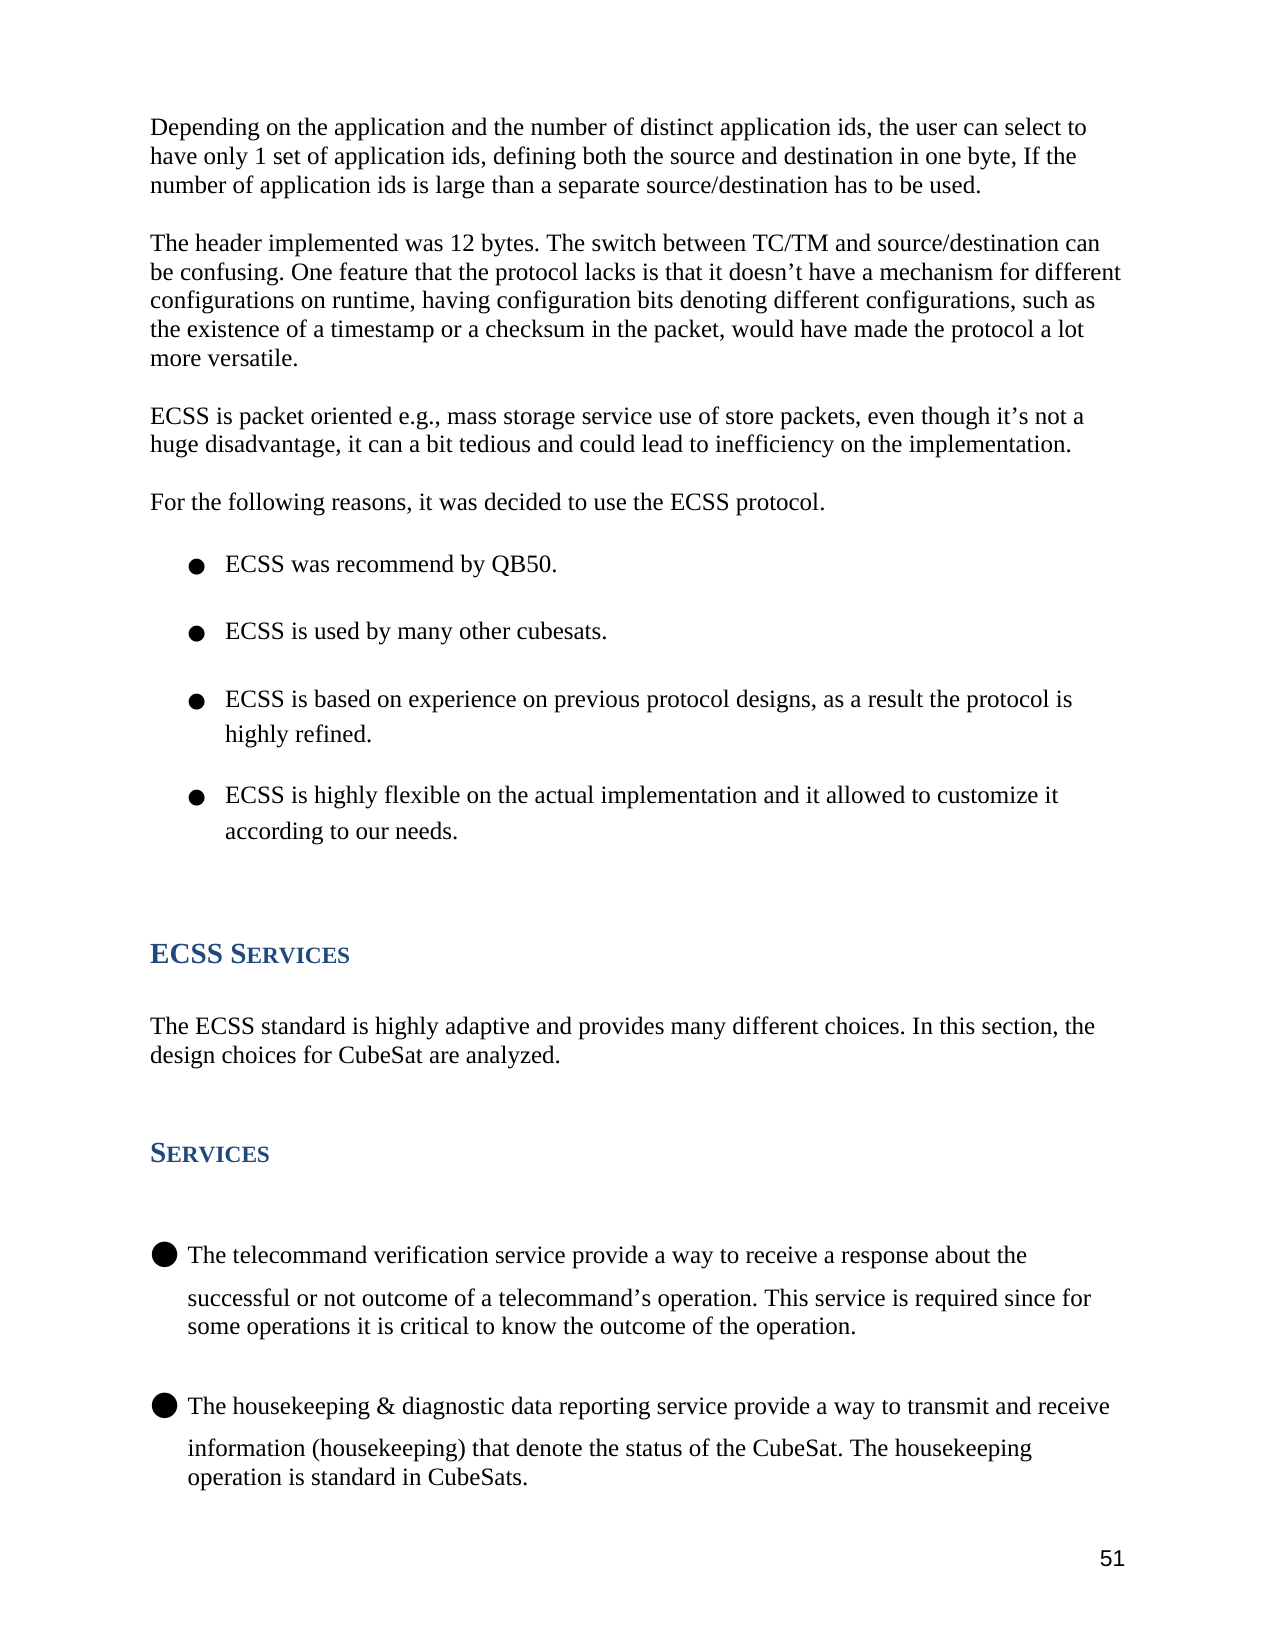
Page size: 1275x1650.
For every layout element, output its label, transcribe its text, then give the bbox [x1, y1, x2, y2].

text The header implemented was 12 bytes. The switch between TC/TM and source/destination can be confusing. One feature that the protocol lacks is that it doesn’t have a mechanism for different configurations on runtime, having configuration bits denoting different configurations, such as the existence of a timestamp or a checksum in the packet, would have made the protocol a lot more versatile. [150, 228, 1125, 372]
text For the following reasons, it was decided to use the ECSS protocol. [150, 487, 1125, 516]
text Depending on the application and the number of distinct application ids, the user can select to have only 1 set of application ids, defining both the source and destination in one byte, If the number of application ids is large than a separate source/destination has to be used. [150, 112, 1125, 199]
list The housekeeping & diagnostic data reporting service provide a way to transmit and receive information (housekeeping) that denote the status of the CubeSat. The housekeeping operation is standard in CubeSats. [150, 1365, 1125, 1491]
text The ECSS standard is highly adaptive and provides many different choices. In this section, the design choices for CubeSat are analyzed. [150, 1011, 1125, 1069]
text ECSS is packet oriented e.g., mass storage service use of store packets, even though it’s not a huge disadvantage, it can a bit tedious and could lead to inefficiency on the implementation. [150, 401, 1125, 458]
list ECSS was recommend by QB50. [187, 541, 1125, 584]
list ECSS is used by many other cubesats. [187, 609, 1125, 652]
list ECSS is highly flexible on the actual implementation and it allowed to customize it according to our needs. [187, 773, 1125, 844]
subtitle Services [150, 1135, 1089, 1168]
list The telecommand verification service provide a way to receive a response about the successful or not outcome of a telecommand’s operation. This service is required since for some operations it is critical to know the outcome of the operation. [150, 1214, 1125, 1340]
list ECSS is based on experience on previous protocol designs, as a result the protocol is highly refined. [187, 677, 1125, 748]
subtitle ECSS Services [150, 936, 1089, 969]
